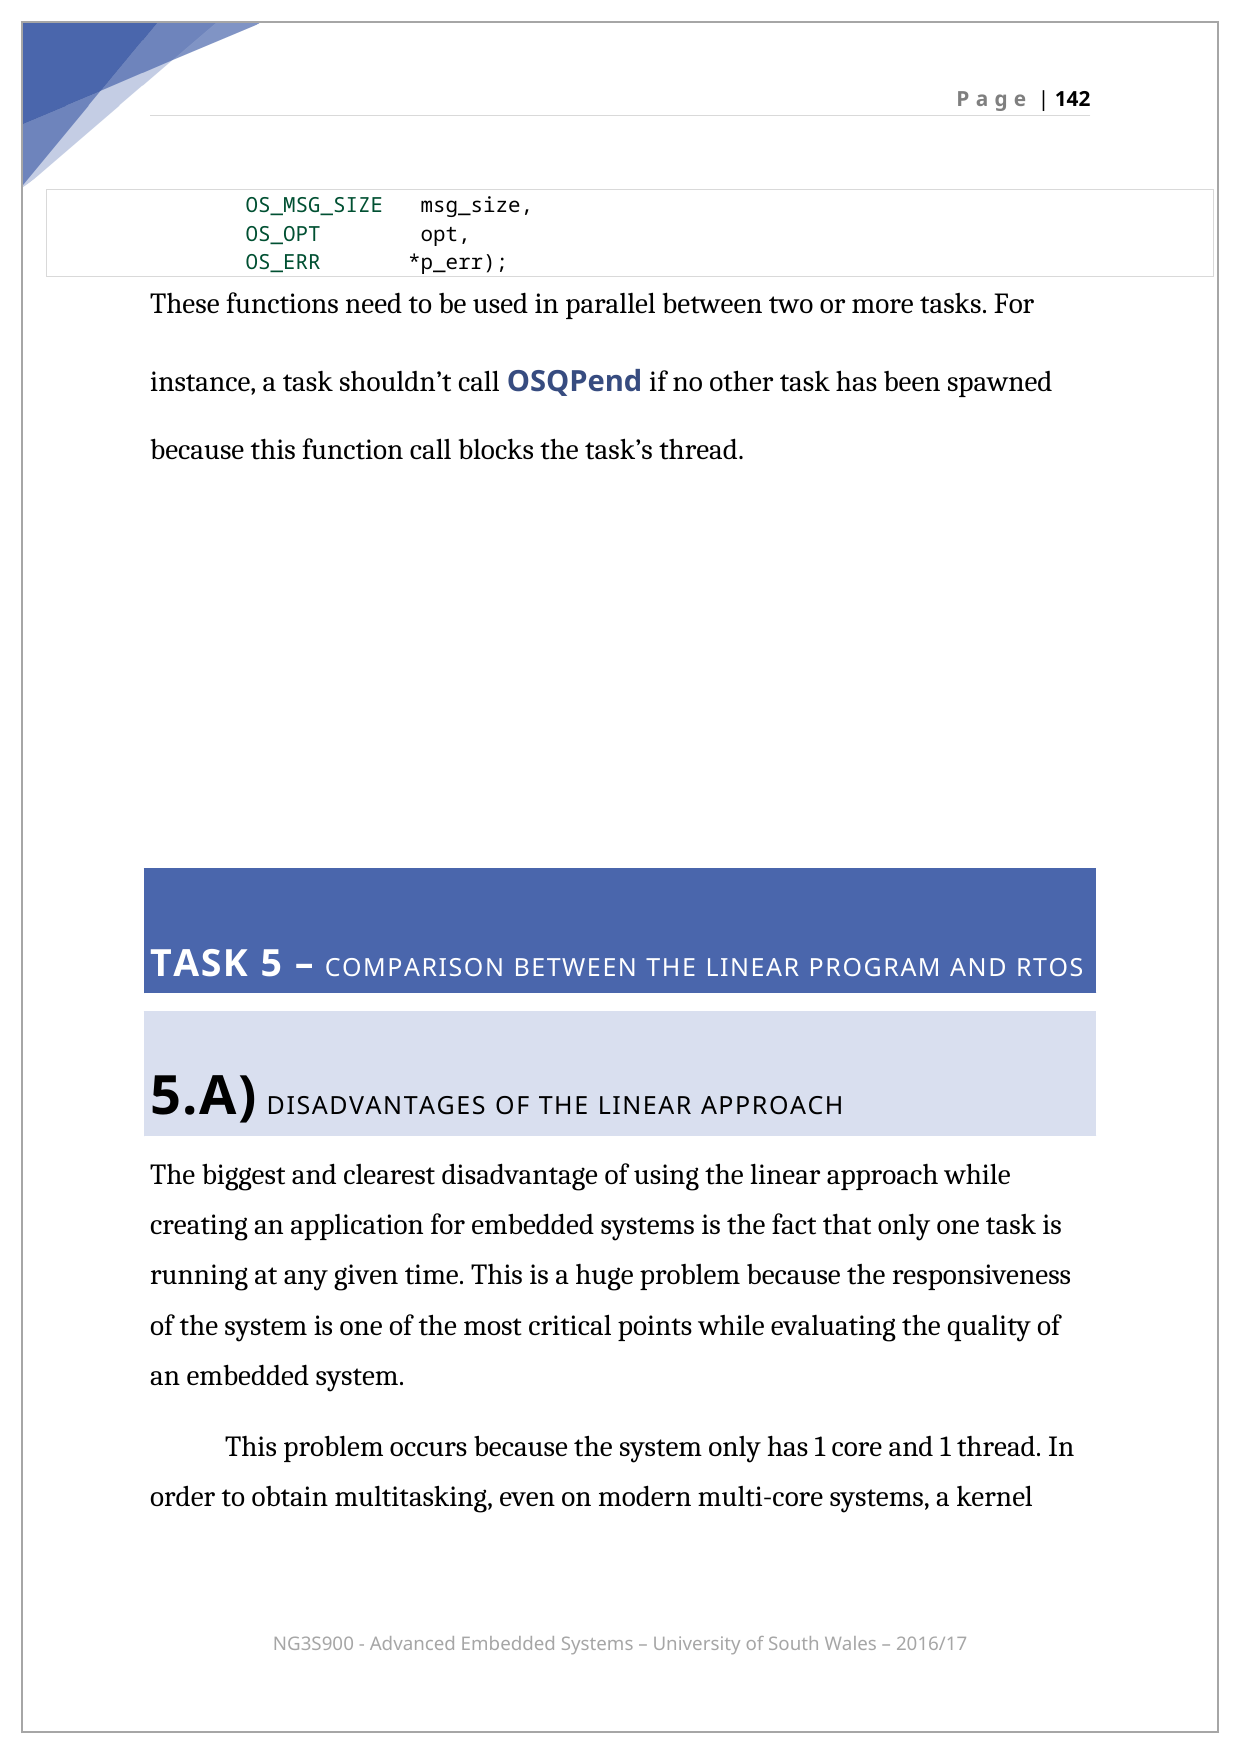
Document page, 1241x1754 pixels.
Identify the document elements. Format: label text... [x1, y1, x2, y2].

text These functions need to be used in parallel between two or more tasks. For instance, a task shouldn’t call OSQPend if no other task has been spawned because this function call blocks the task’s thread. [150, 287, 1090, 467]
text The biggest and clearest disadvantage of using the linear approach while creating an application for embedded systems is the fact that only one task is running at any given time. This is a huge problem because the responsiveness of the system is one of the most critical points while evaluating the quality of an embedded system. [150, 1158, 1090, 1393]
subtitle 5.A) Disadvantages of the Linear Approach [150, 1050, 1090, 1130]
picture [23, 23, 264, 190]
subtitle Task 5 – Comparison between the Linear Program and RTOS [150, 930, 1090, 987]
